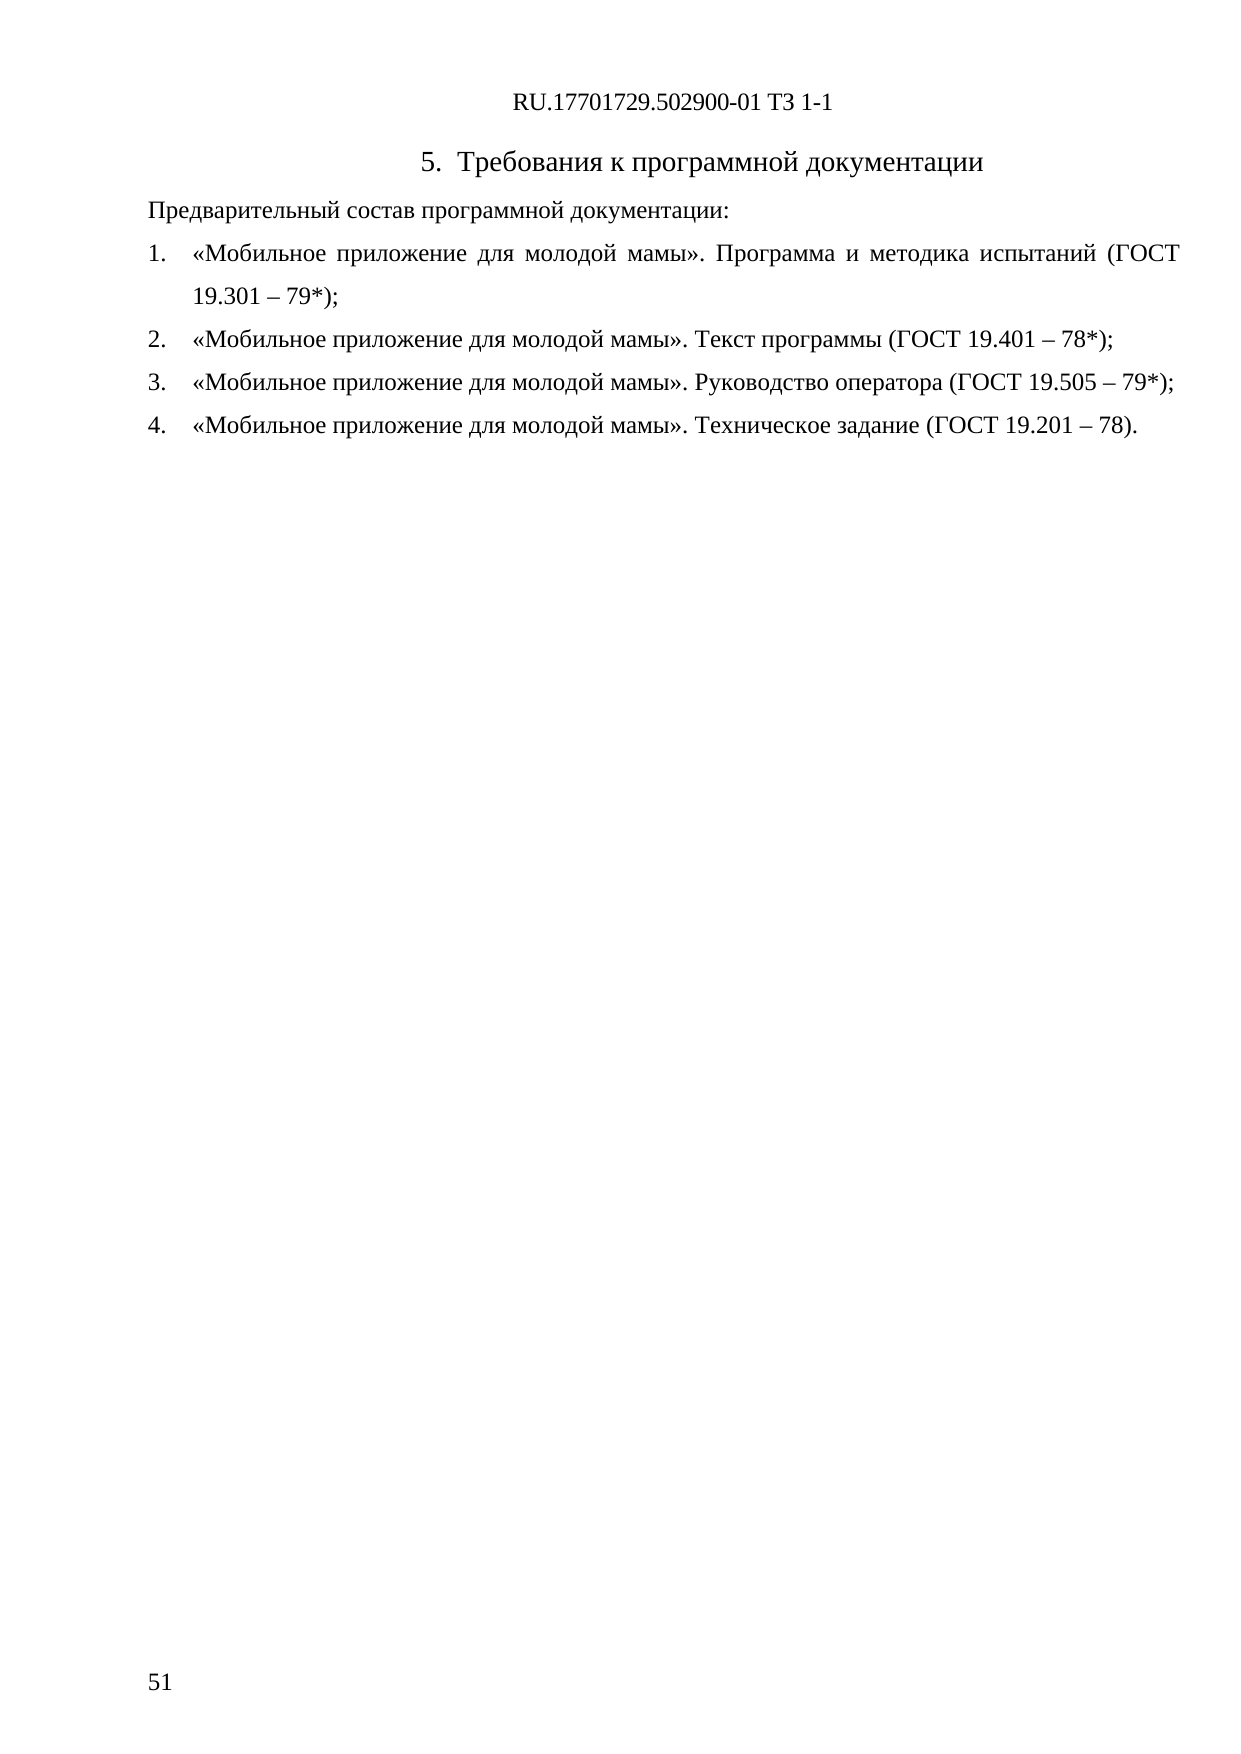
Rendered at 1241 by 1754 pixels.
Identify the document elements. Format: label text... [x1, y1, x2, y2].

list «Мобильное приложение для молодой мамы». Текст программы (ГОСТ 19.401 – 78*); [148, 324, 1181, 353]
subtitle 5. Требования к программной документации [223, 144, 1181, 178]
list «Мобильное приложение для молодой мамы». Руководство оператора (ГОСТ 19.505 – 79*); [148, 367, 1181, 396]
text Предварительный состав программной документации: [148, 195, 1181, 224]
list «Мобильное приложение для молодой мамы». Техническое задание (ГОСТ 19.201 – 78). [148, 411, 1181, 439]
list «Мобильное приложение для молодой мамы». Программа и методика испытаний (ГОСТ 19.301 – 79*); [148, 238, 1181, 310]
